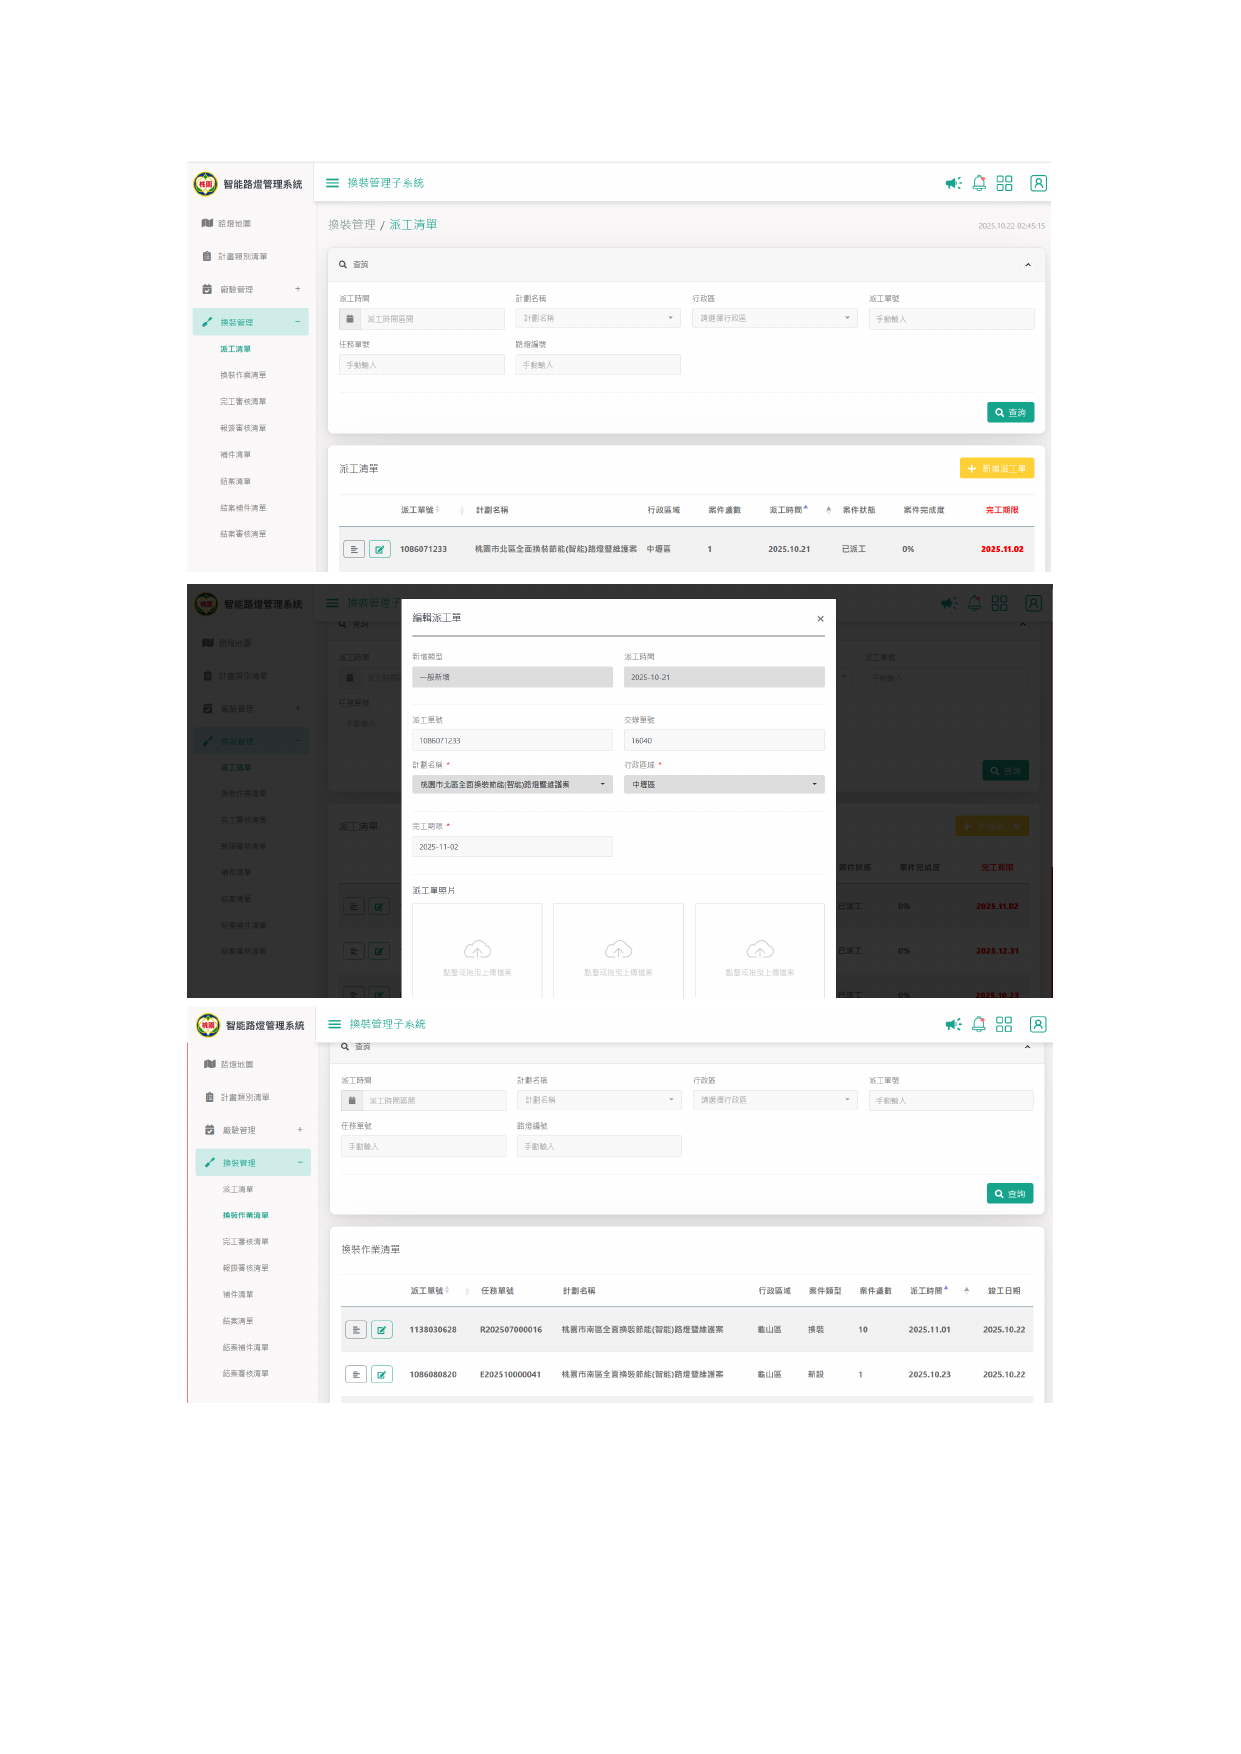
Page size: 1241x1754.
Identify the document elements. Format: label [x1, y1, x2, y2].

picture [187, 1006, 1053, 1403]
picture [187, 161, 1051, 572]
picture [187, 584, 1053, 998]
